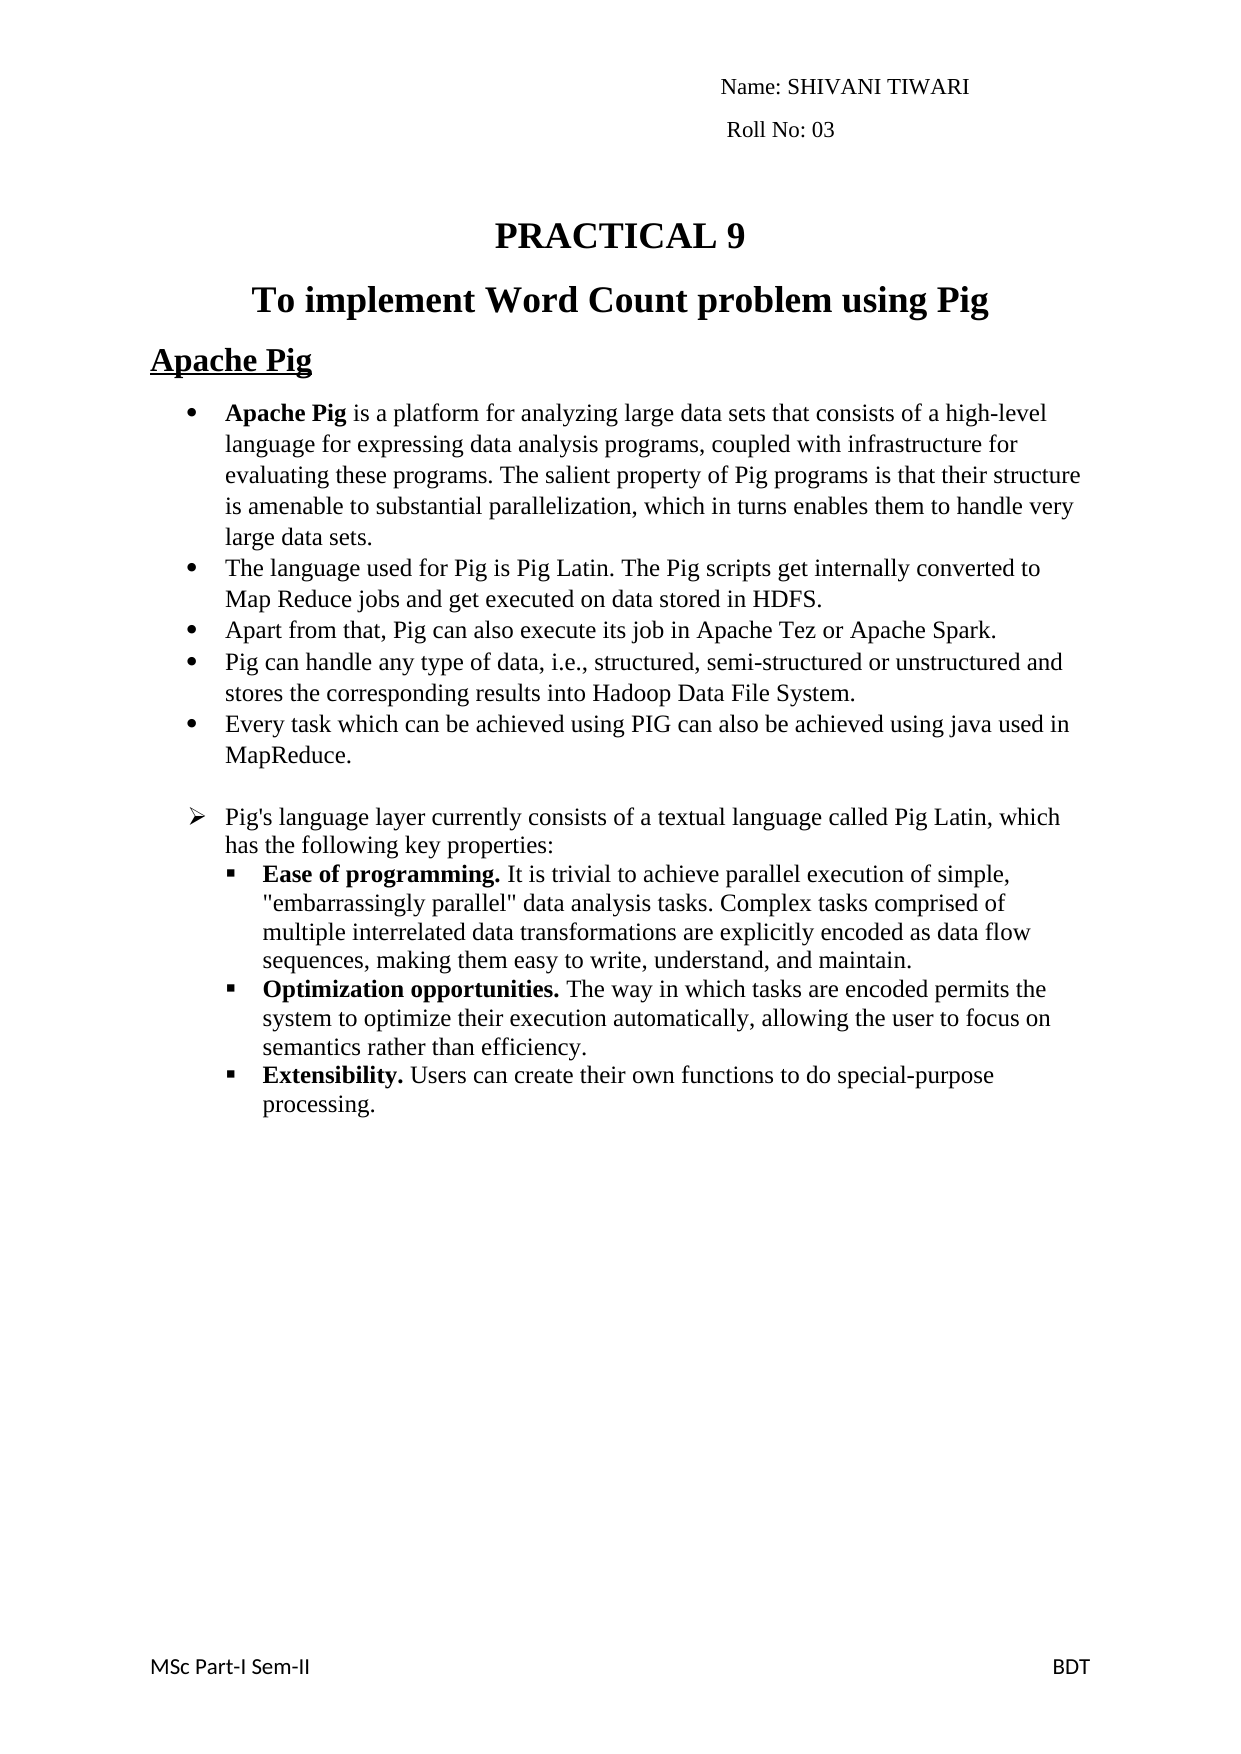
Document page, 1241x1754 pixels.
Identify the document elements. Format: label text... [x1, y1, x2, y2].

list Extensibility. Users can create their own functions to do special-purpose processing. [225, 1061, 1090, 1118]
text PRACTICAL 9 [150, 214, 1090, 257]
list The language used for Pig is Pig Latin. The Pig scripts get internally converted to Map Reduce jobs and get executed on data stored in HDFS. [187, 553, 1090, 613]
text Apache Pig [150, 340, 1090, 378]
list Pig's language layer currently consists of a textual language called Pig Latin, which has the following key properties: [187, 802, 1090, 859]
list Optimization opportunities. The way in which tasks are encoded permits the system to optimize their execution automatically, allowing the user to focus on semantics rather than efficiency. [225, 974, 1090, 1061]
list Pig can handle any type of data, i.e., structured, semi-structured or unstructured and stores the corresponding results into Hadoop Data File System. [187, 647, 1090, 706]
text To implement Word Count problem using Pig [150, 277, 1090, 320]
list Every task which can be achieved using PIG can also be achieved using java used in MapReduce. [187, 709, 1090, 768]
list Apart from that, Pig can also execute its job in Apache Tez or Apache Spark. [187, 616, 1090, 644]
list Apache Pig is a platform for analyzing large data sets that consists of a high-level language for expressing data analysis programs, coupled with infrastructure for evaluating these programs. The salient property of Pig programs is that their structure is amenable to substantial parallelization, which in turns enables them to handle very large data sets. [187, 398, 1090, 551]
list Ease of programming. It is trivial to achieve parallel execution of simple, "embarrassingly parallel" data analysis tasks. Complex tasks comprised of multiple interrelated data transformations are explicitly encoded as data flow sequences, making them easy to write, understand, and maintain. [225, 859, 1090, 974]
